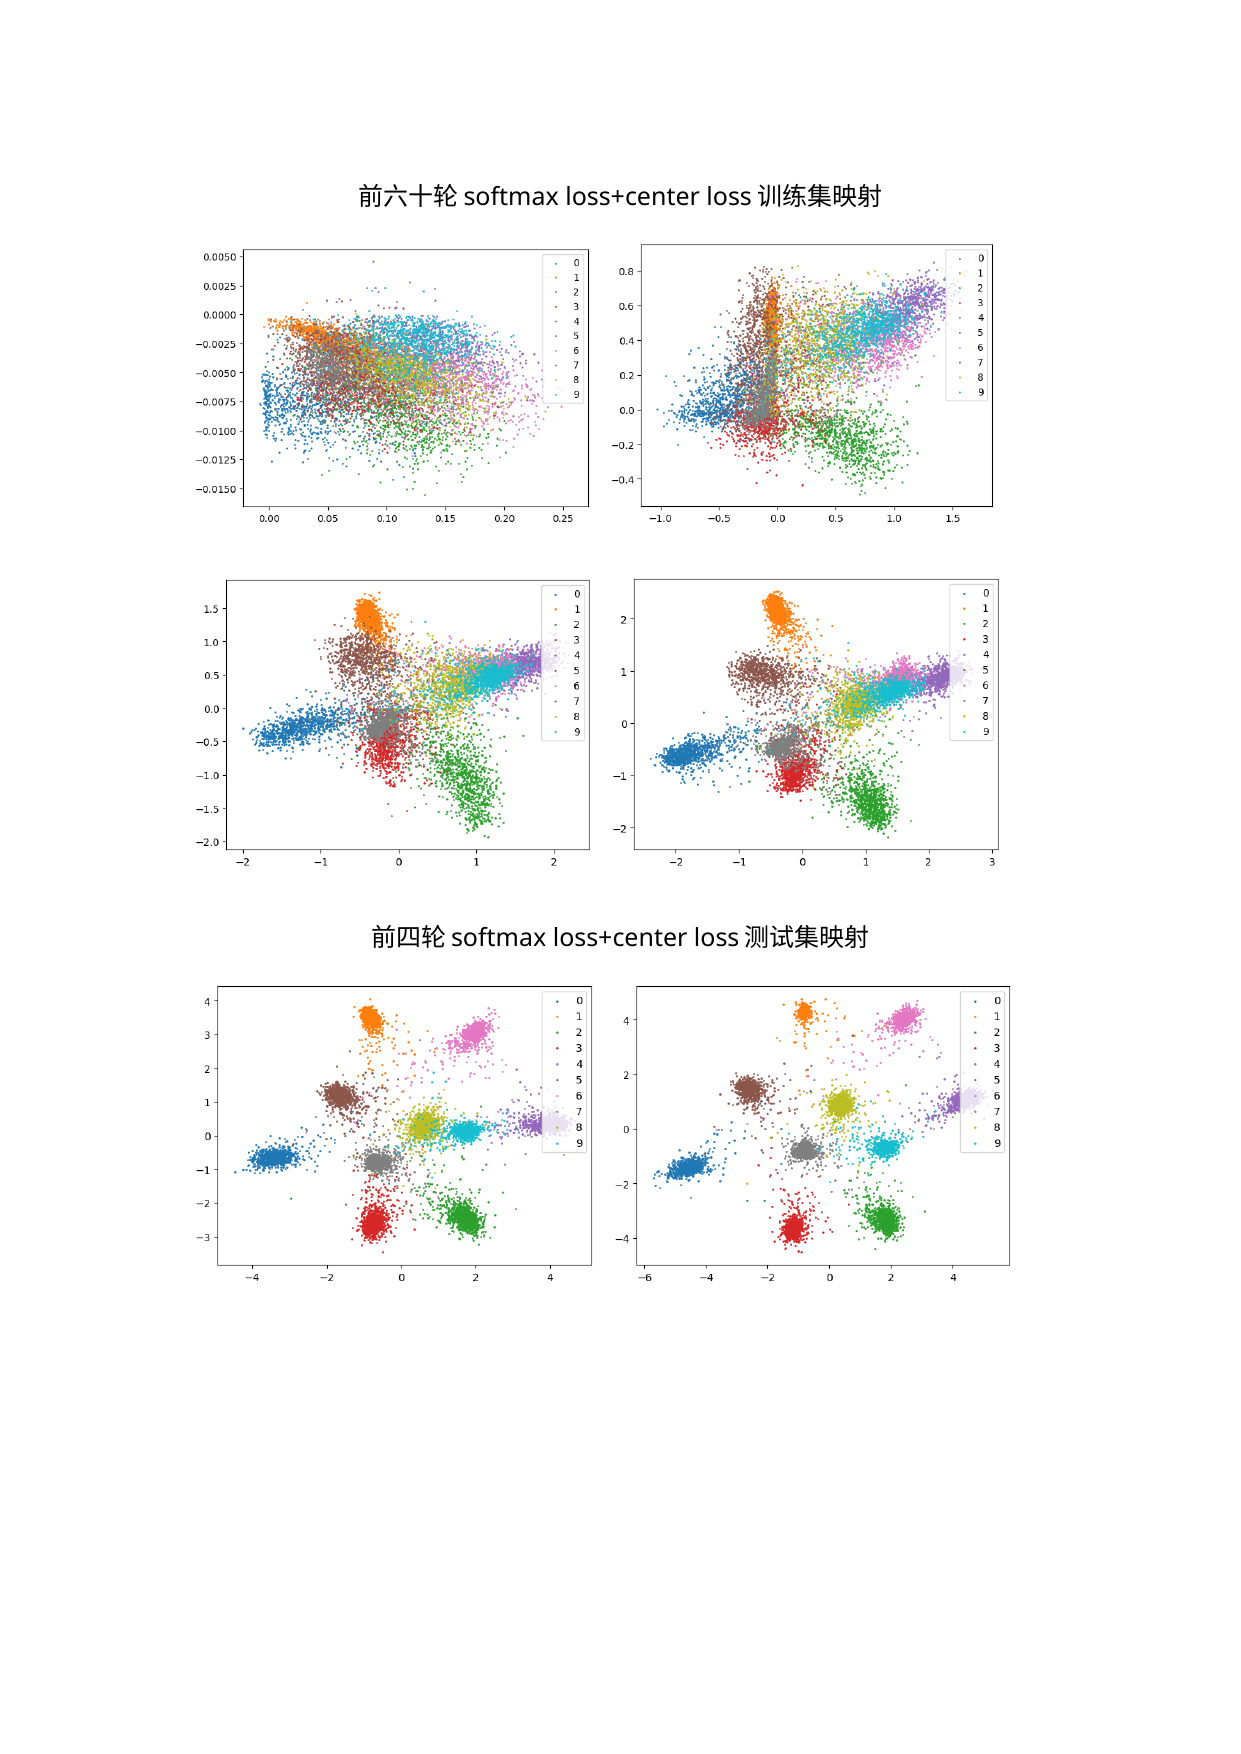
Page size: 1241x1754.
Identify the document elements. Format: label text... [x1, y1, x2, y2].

picture [603, 236, 1001, 530]
picture [606, 977, 1019, 1290]
picture [187, 240, 597, 530]
picture [604, 569, 1007, 874]
text 前四轮softmax loss+center loss测试集映射 [187, 903, 1053, 968]
picture [187, 977, 600, 1290]
text 前六十轮softmax loss+center loss训练集映射 [187, 162, 1053, 227]
picture [187, 570, 598, 874]
